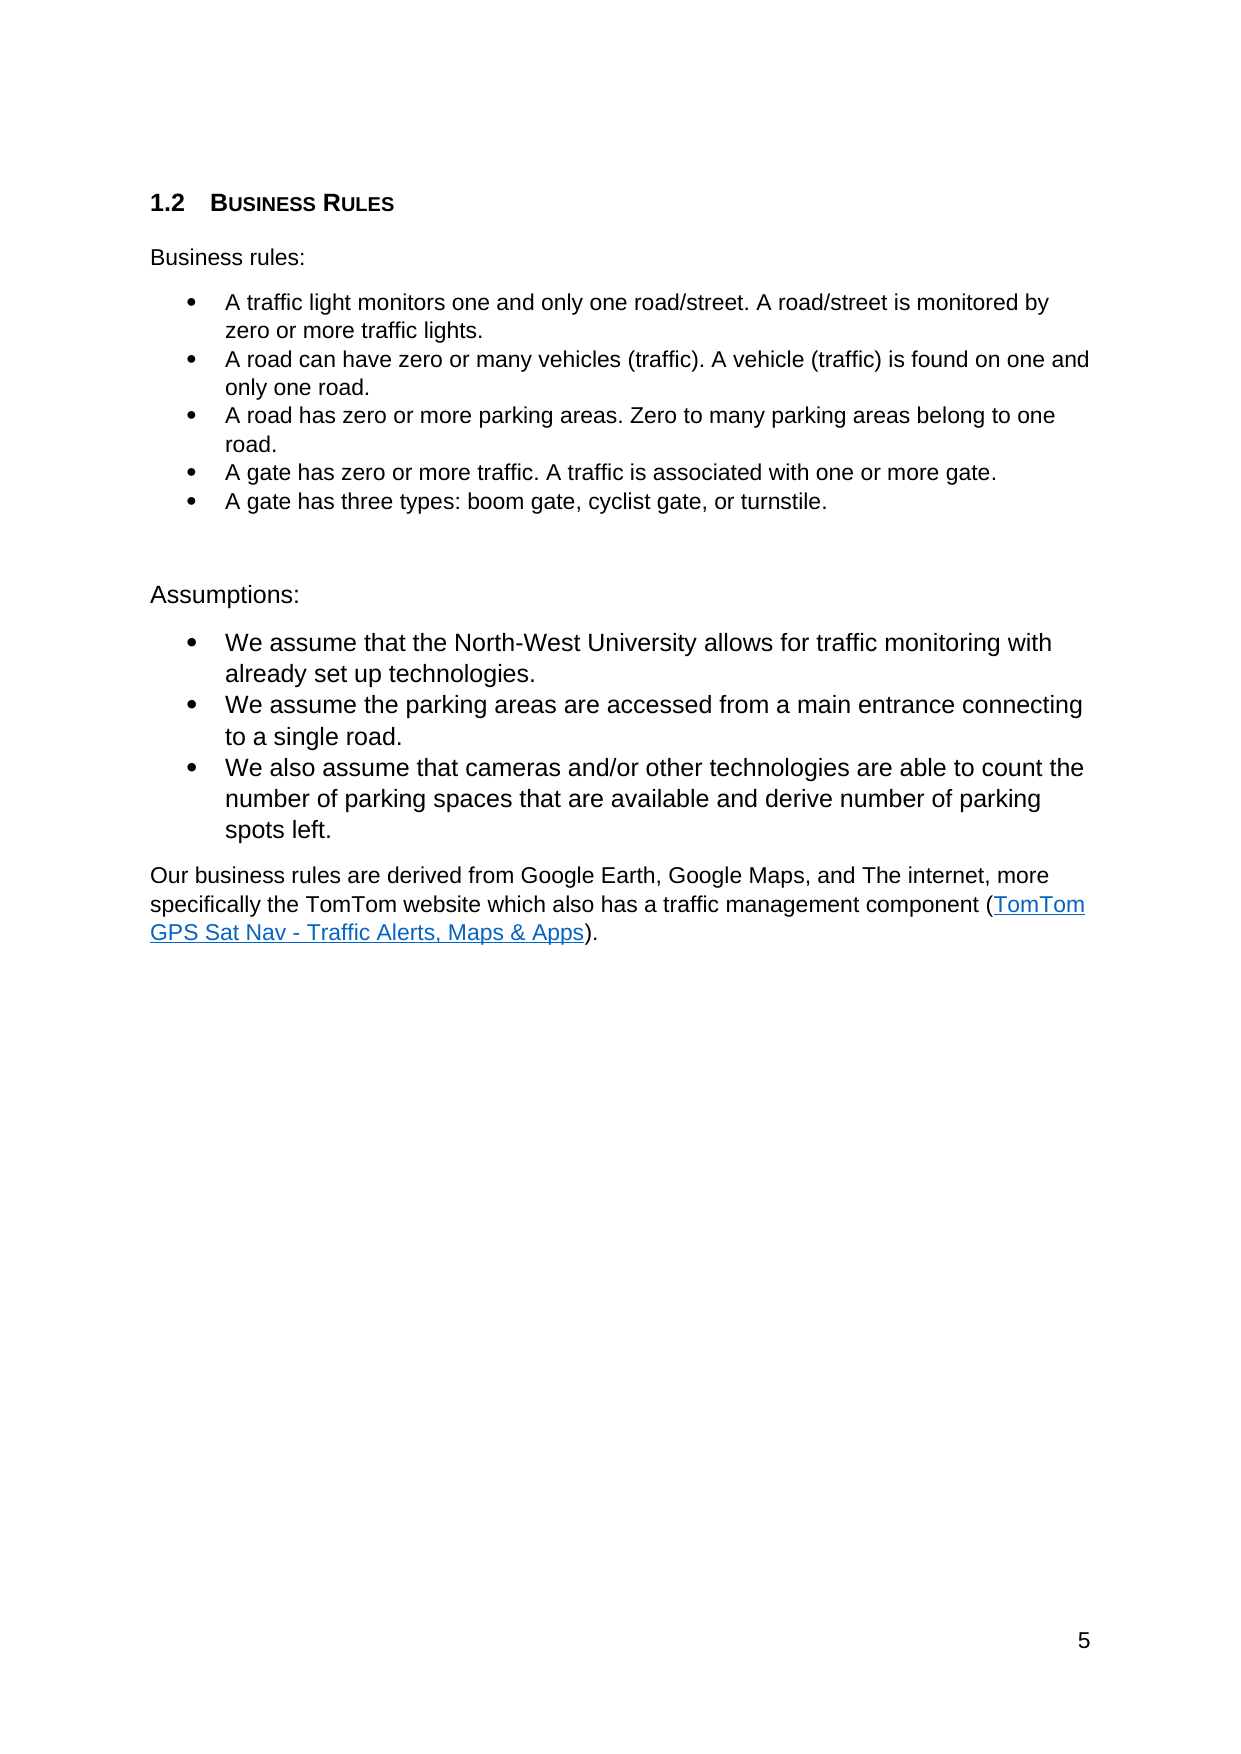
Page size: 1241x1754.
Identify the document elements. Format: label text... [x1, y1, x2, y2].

list We also assume that cameras and/or other technologies are able to count the number of parking spaces that are available and derive number of parking spots left. [187, 753, 1090, 843]
list We assume the parking areas are accessed from a main entrance connecting to a single road. [187, 690, 1090, 750]
text Assumptions: [150, 581, 1090, 609]
text Our business rules are derived from Google Earth, Google Maps, and The internet, more specifically the TomTom website which also has a traffic management component (TomTom GPS Sat Nav - Traffic Alerts, Maps & Apps). [150, 862, 1090, 946]
list A road can have zero or many vehicles (traffic). A vehicle (traffic) is found on one and only one road. [187, 346, 1090, 400]
list A road has zero or more parking areas. Zero to many parking areas belong to one road. [187, 402, 1090, 457]
list A gate has three types: boom gate, cyclist gate, or turnstile. [187, 488, 1090, 514]
list A gate has zero or more traffic. A traffic is associated with one or more gate. [187, 459, 1090, 486]
list We assume that the North-West University allows for traffic monitoring with already set up technologies. [187, 628, 1090, 688]
subtitle Business Rules [150, 187, 1090, 216]
list A traffic light monitors one and only one road/street. A road/street is monitored by zero or more traffic lights. [187, 289, 1090, 343]
text Business rules: [150, 243, 1090, 270]
